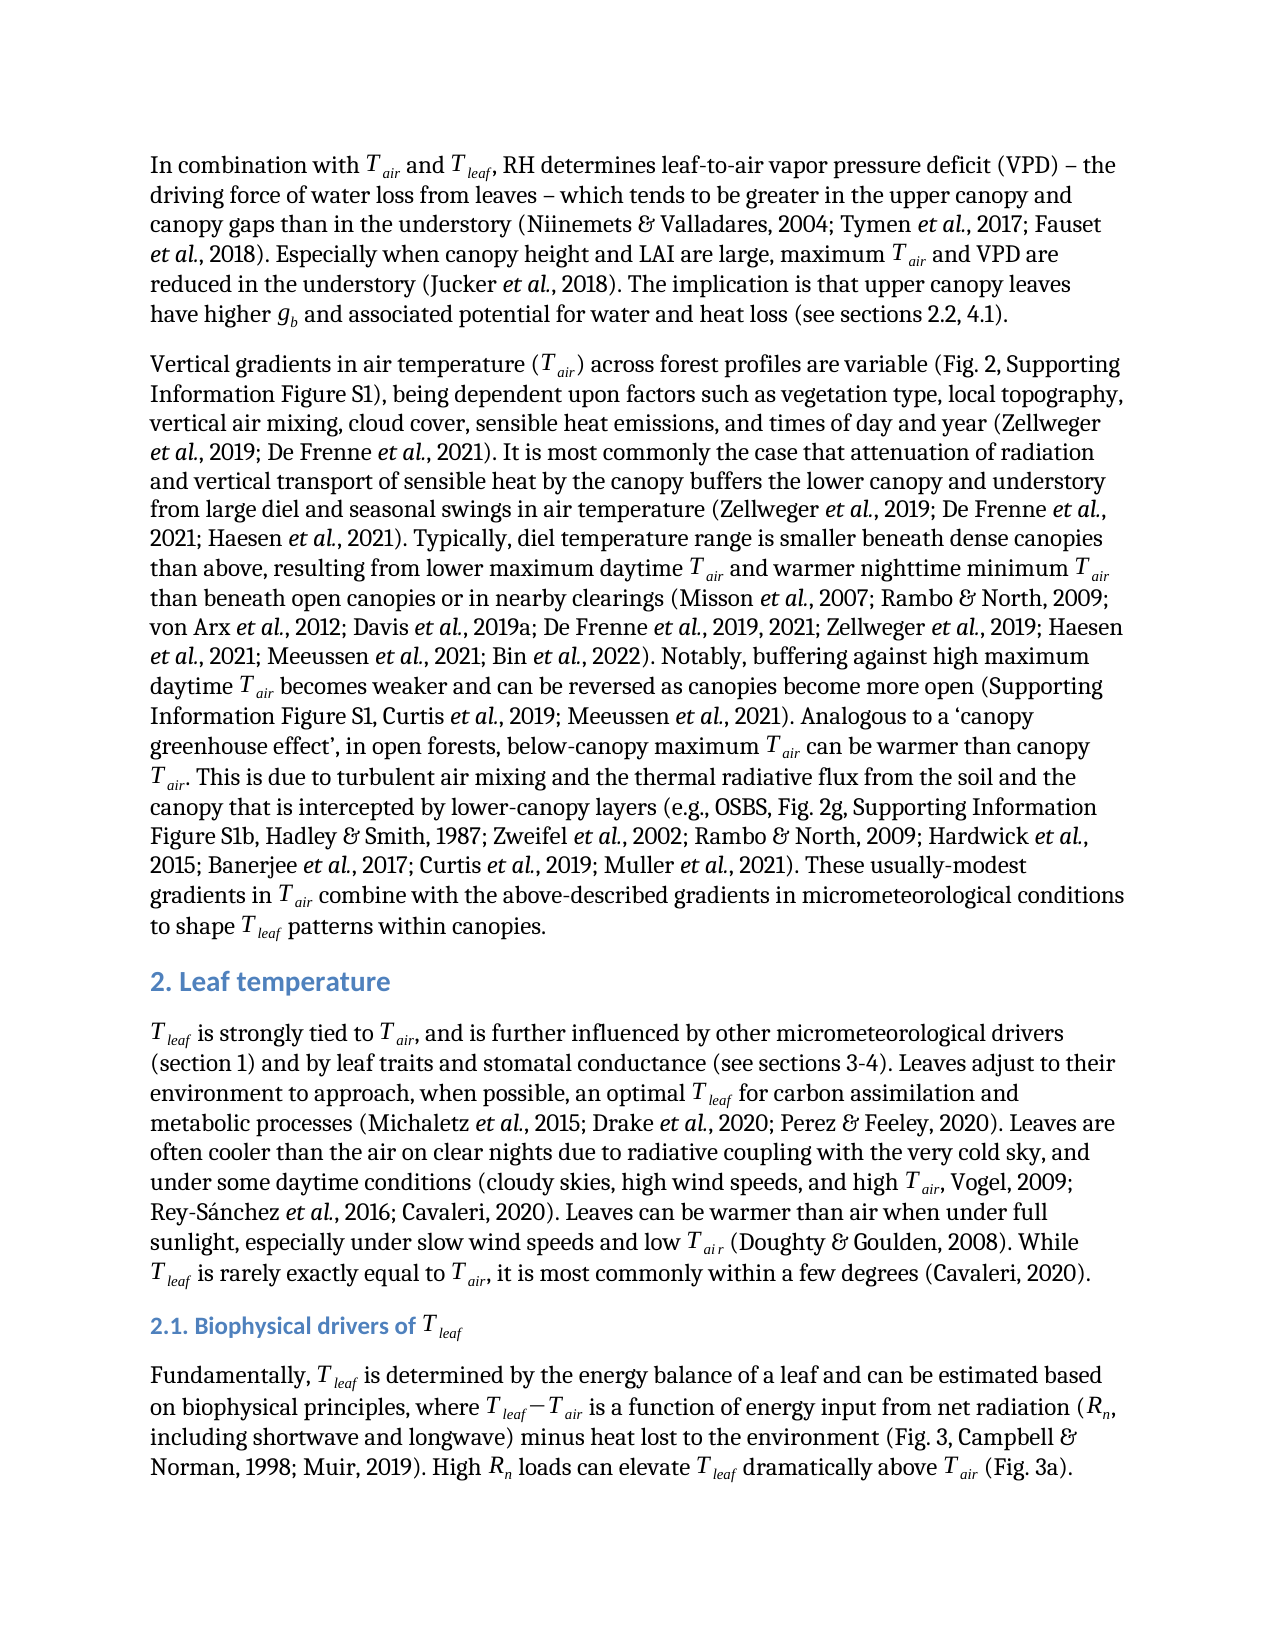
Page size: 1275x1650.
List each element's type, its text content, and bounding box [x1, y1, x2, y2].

subtitle 2.1. Biophysical drivers of [150, 1310, 1125, 1341]
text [150, 150, 1125, 330]
text is strongly tied to , and is further influenced by other micrometeorological drivers (section 1) and by leaf traits and stomatal conductance (see sections 3-4). Leaves adjust to their environment to approach, when possible, an optimal for carbon assimilation and metabolic processes (Michaletz et al., 2015; Drake et al., 2020; Perez & Feeley, 2020). Leaves are often cooler than the air on clear nights due to radiative coupling with the very cold sky, and under some daytime conditions (cloudy skies, high wind speeds, and high , Vogel, 2009; Rey-Sánchez et al., 2016; Cavaleri, 2020). Leaves can be warmer than air when under full sunlight, especially under slow wind speeds and low (Doughty & Goulden, 2008). While is rarely exactly equal to , it is most commonly within a few degrees (Cavaleri, 2020). [150, 1017, 1125, 1289]
text Vertical gradients in air temperature () across forest profiles are variable (Fig. 2, Supporting Information Figure S1), being dependent upon factors such as vegetation type, local topography, vertical air mixing, cloud cover, sensible heat emissions, and times of day and year (Zellweger et al., 2019; De Frenne et al., 2021). It is most commonly the case that attenuation of radiation and vertical transport of sensible heat by the canopy buffers the lower canopy and understory from large diel and seasonal swings in air temperature (Zellweger et al., 2019; De Frenne et al., 2021; Haesen et al., 2021). Typically, diel temperature range is smaller beneath dense canopies than above, resulting from lower maximum daytime and warmer nighttime minimum than beneath open canopies or in nearby clearings (Misson et al., 2007; Rambo & North, 2009; von Arx et al., 2012; Davis et al., 2019a; De Frenne et al., 2019, 2021; Zellweger et al., 2019; Haesen et al., 2021; Meeussen et al., 2021; Bin et al., 2022). Notably, buffering against high maximum daytime becomes weaker and can be reversed as canopies become more open (Supporting Information Figure S1, Curtis et al., 2019; Meeussen et al., 2021). Analogous to a ‘canopy greenhouse effect’, in open forests, below-canopy maximum can be warmer than canopy . This is due to turbulent air mixing and the thermal radiative flux from the soil and the canopy that is intercepted by lower-canopy layers (e.g., OSBS, Fig. 2g, Supporting Information Figure S1b, Hadley & Smith, 1987; Zweifel et al., 2002; Rambo & North, 2009; Hardwick et al., 2015; Banerjee et al., 2017; Curtis et al., 2019; Muller et al., 2021). These usually-modest gradients in combine with the above-described gradients in micrometeorological conditions to shape patterns within canopies. [150, 349, 1125, 942]
subtitle 2. Leaf temperature [150, 963, 1125, 999]
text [150, 1360, 1125, 1483]
